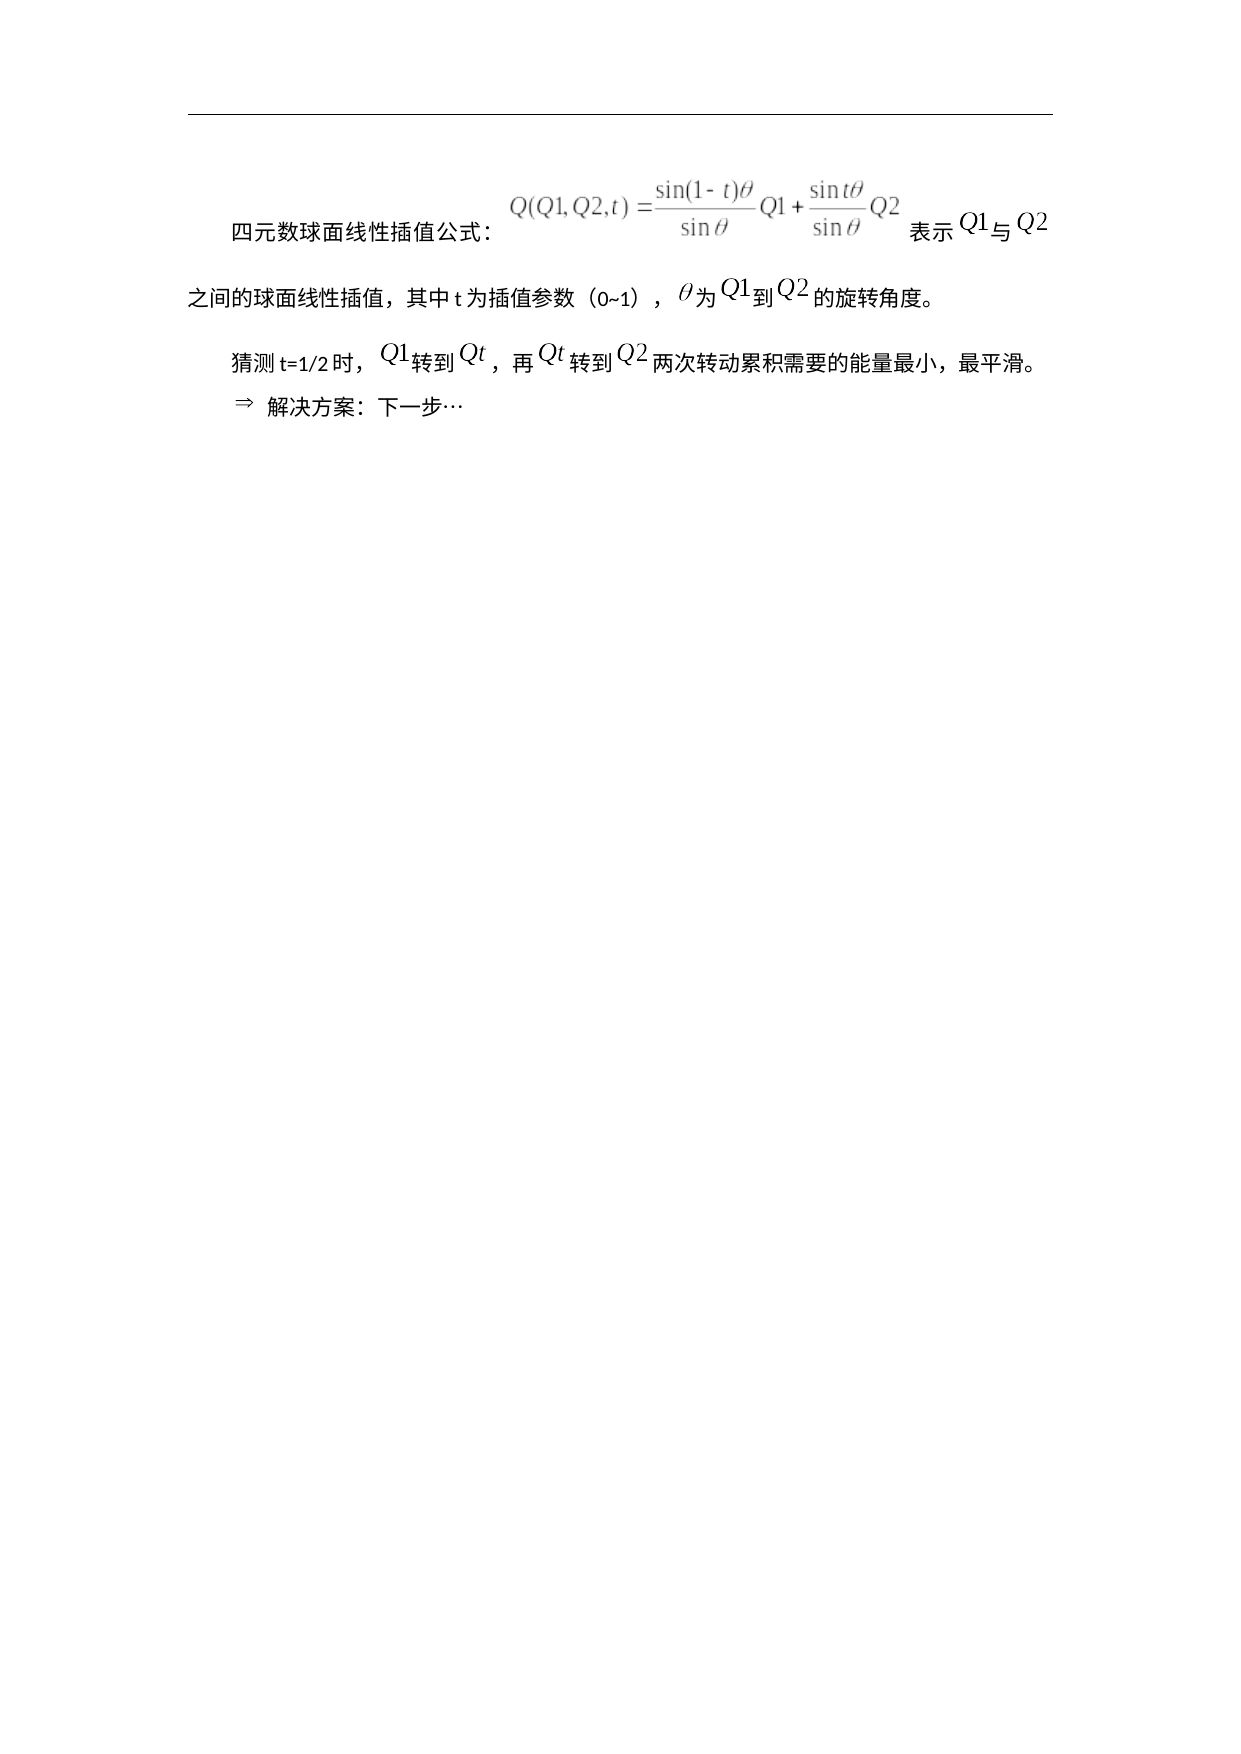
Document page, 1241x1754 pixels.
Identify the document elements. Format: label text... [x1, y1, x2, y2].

text 解决方案：下一步… [187, 389, 1053, 422]
text 猜测t=1/2时，转到，再转到两次转动累积需要的能量最小，最平滑。 [187, 324, 1053, 389]
text 四元数球面线性插值公式： 表示与之间的球面线性插值，其中t为插值参数（0~1），为到的旋转角度。 [187, 162, 1053, 324]
